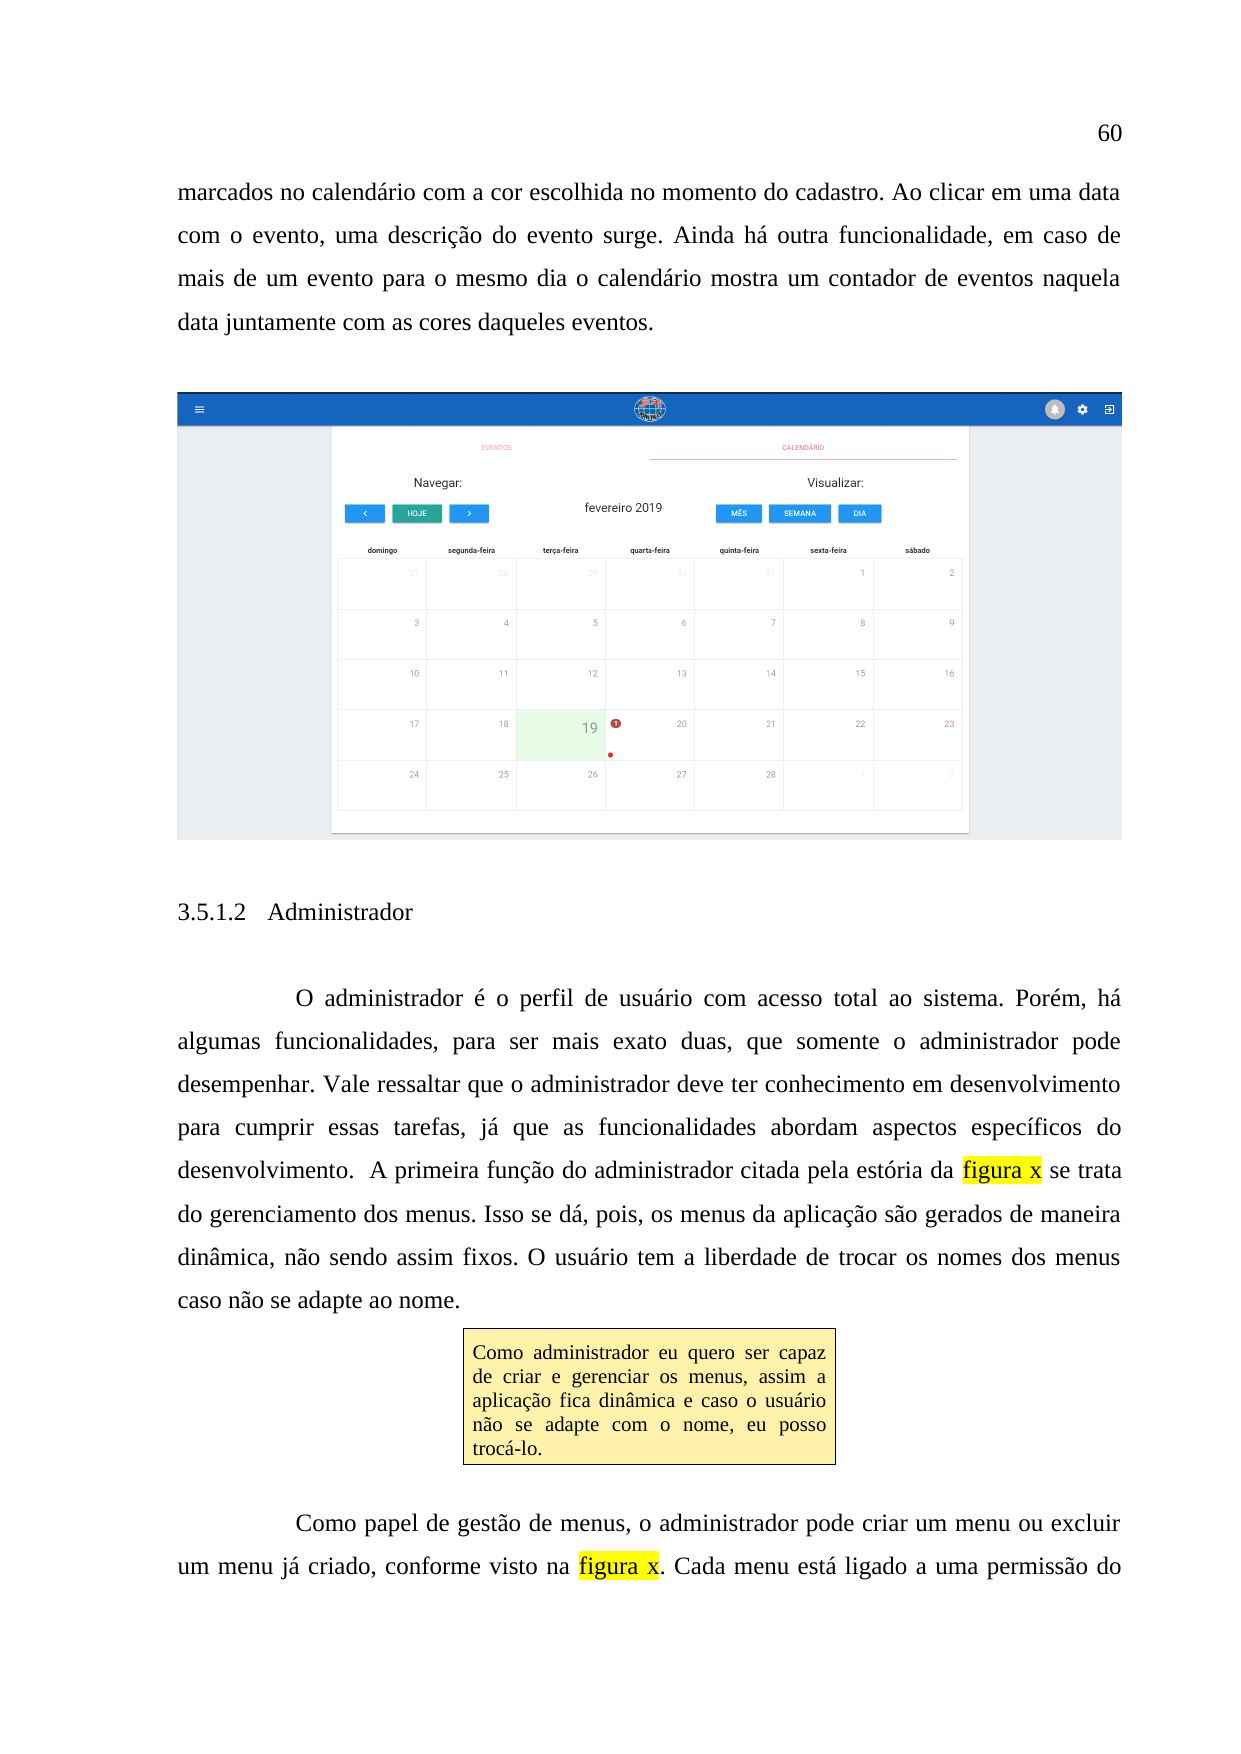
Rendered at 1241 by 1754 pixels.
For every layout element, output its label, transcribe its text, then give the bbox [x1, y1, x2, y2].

picture [177, 392, 1123, 840]
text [177, 1508, 1122, 1580]
text Como administrador eu quero ser capaz de criar e gerenciar os menus, assim a aplicação fica dinâmica e caso o usuário não se adapte com o nome, eu posso trocá-lo. [464, 1329, 835, 1464]
text O administrador é o perfil de usuário com acesso total ao sistema. Porém, há algumas funcionalidades, para ser mais exato duas, que somente o administrador pode desempenhar. Vale ressaltar que o administrador deve ter conhecimento em desenvolvimento para cumprir essas tarefas, já que as funcionalidades abordam aspectos específicos do desenvolvimento. A primeira função do administrador citada pela estória da figura x se trata do gerenciamento dos menus. Isso se dá, pois, os menus da aplicação são gerados de maneira dinâmica, não sendo assim fixos. O usuário tem a liberdade de trocar os nomes dos menus caso não se adapte ao nome. [177, 983, 1122, 1314]
subtitle Administrador [177, 897, 1122, 926]
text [177, 177, 1122, 335]
